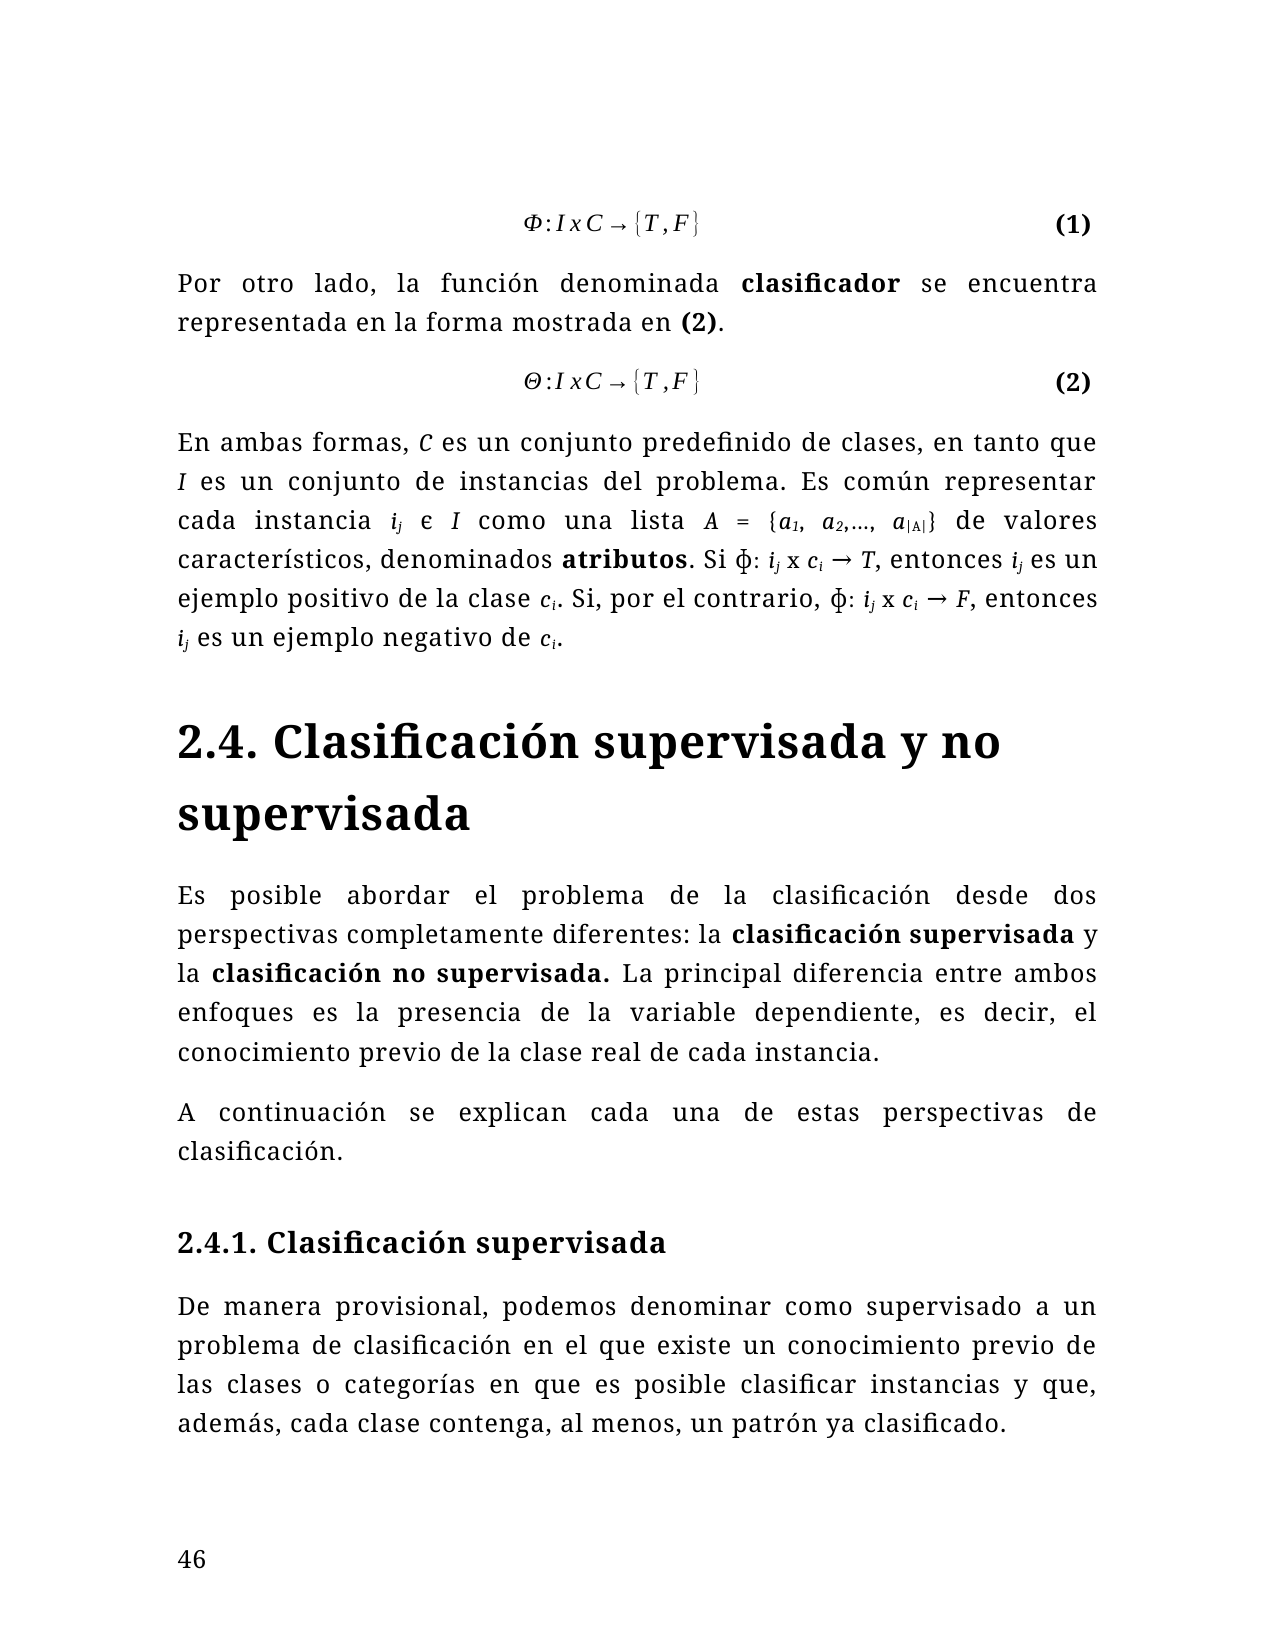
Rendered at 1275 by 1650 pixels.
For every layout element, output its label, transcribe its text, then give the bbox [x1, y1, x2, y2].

text A continuación se explican cada una de estas perspectivas de clasificación. [177, 1094, 1098, 1167]
text Es posible abordar el problema de la clasificación desde dos perspectivas completamente diferentes: la clasificación supervisada y la clasificación no supervisada. La principal diferencia entre ambos enfoques es la presencia de la variable dependiente, es decir, el conocimiento previo de la clase real de cada instancia. [177, 878, 1098, 1068]
table_header [177, 207, 1048, 266]
table_header (1) [1048, 207, 1107, 266]
subtitle 2.4. Clasificación supervisada y no supervisada [177, 709, 1098, 843]
text En ambas formas, C es un conjunto predefinido de clases, en tanto que I es un conjunto de instancias del problema. Es común representar cada instancia ij ϵ I como una lista A = {a1, a2,…, a|A|} de valores característicos, denominados atributos. Si ɸ: ij x ci → T, entonces ij es un ejemplo positivo de la clase ci. Si, por el contrario, ɸ: ij x ci → F, entonces ij es un ejemplo negativo de ci. [177, 424, 1098, 654]
table_header [177, 365, 1048, 424]
subtitle 2.4.1. Clasificación supervisada [177, 1223, 1098, 1262]
table_header (2) [1048, 365, 1107, 424]
text Por otro lado, la función denominada clasificador se encuentra representada en la forma mostrada en (2). [177, 266, 1098, 339]
text De manera provisional, podemos denominar como supervisado a un problema de clasificación en el que existe un conocimiento previo de las clases o categorías en que es posible clasificar instancias y que, además, cada clase contenga, al menos, un patrón ya clasificado. [177, 1288, 1098, 1440]
